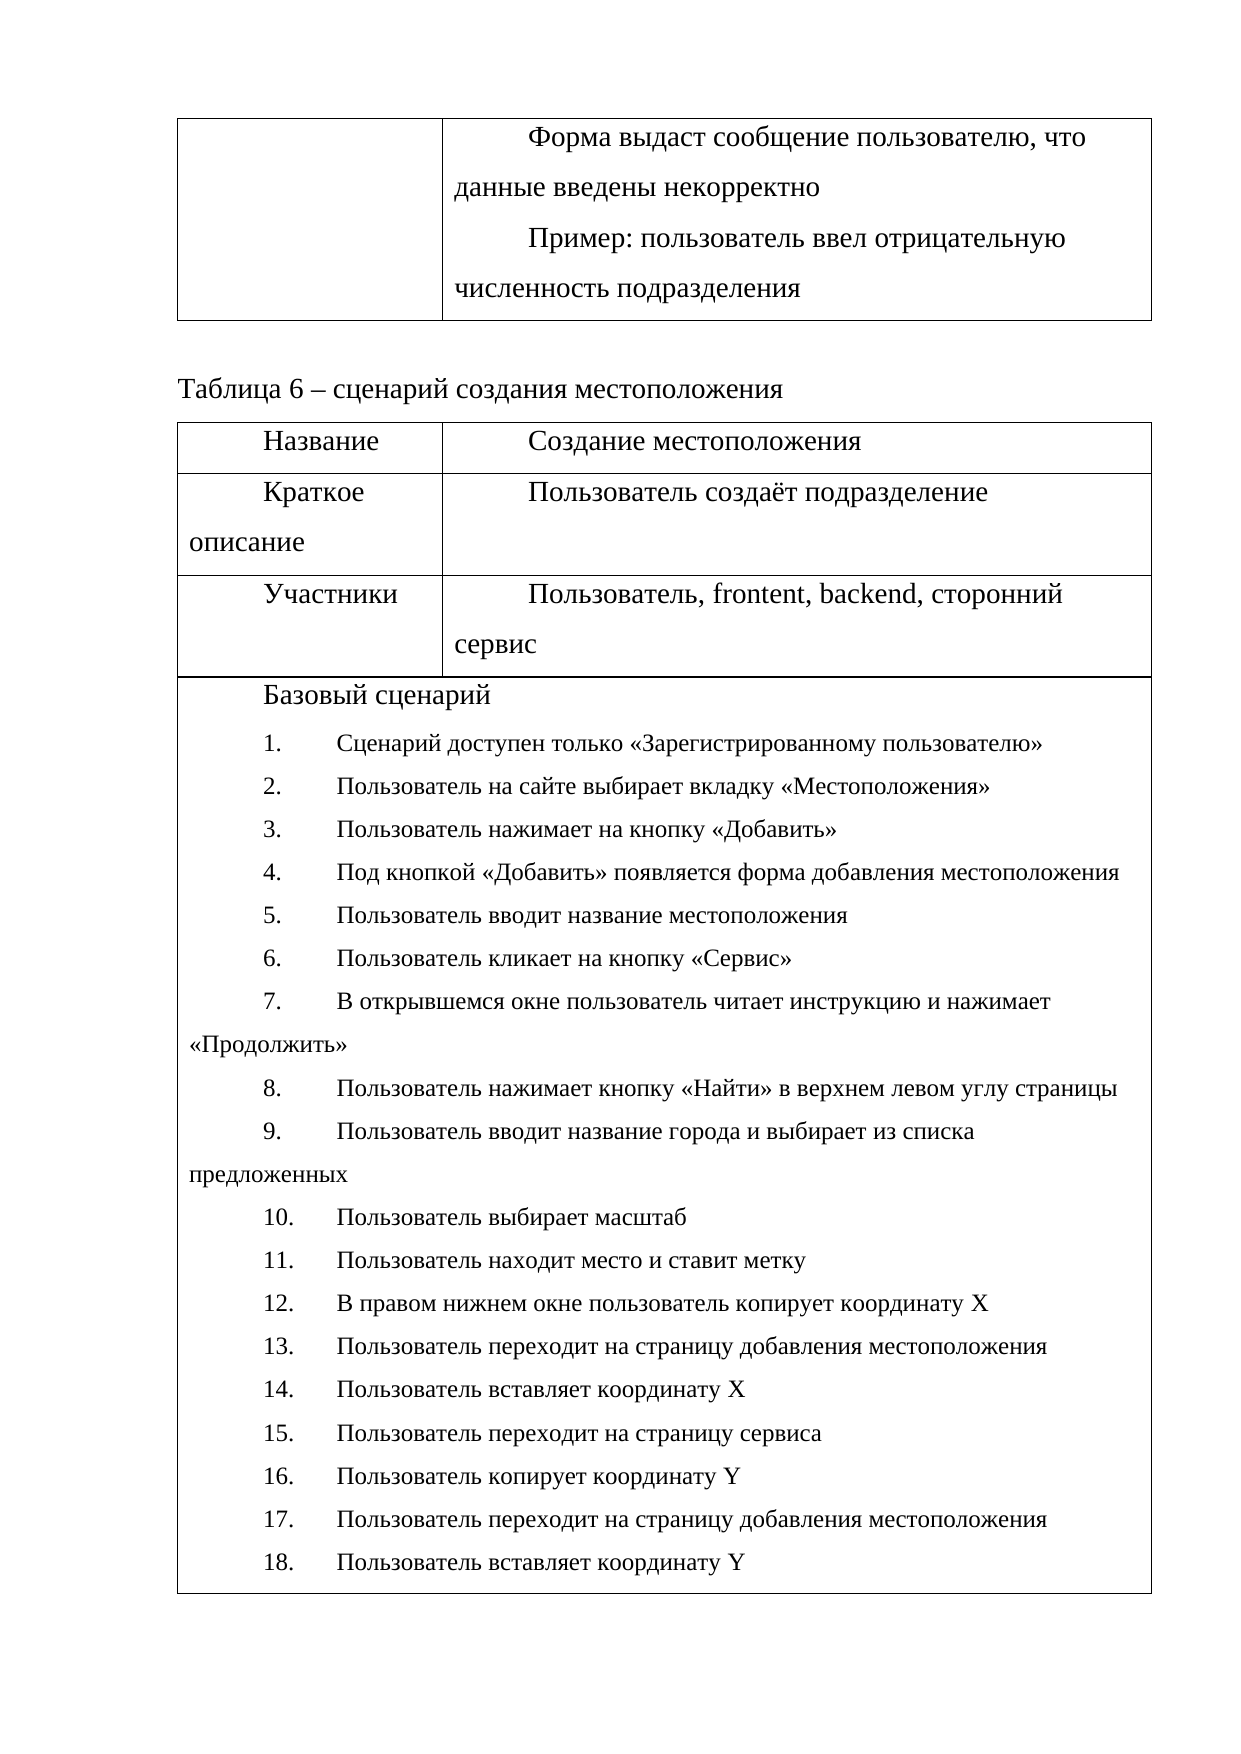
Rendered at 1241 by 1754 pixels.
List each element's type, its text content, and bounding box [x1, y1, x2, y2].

table_cell Краткое описание [178, 474, 442, 575]
table_header Создание местоположения [443, 423, 1151, 473]
table_header Название [178, 423, 442, 473]
text Таблица 6 – сценарий создания местоположения [177, 372, 1152, 405]
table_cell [443, 119, 1151, 320]
table_cell 1 [178, 119, 442, 320]
table_cell Участники [178, 576, 442, 676]
table_cell Пользователь, frontent, backend, сторонний сервис [443, 576, 1151, 676]
table_cell Пользователь создаёт подразделение [443, 474, 1151, 575]
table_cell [178, 678, 1151, 1592]
